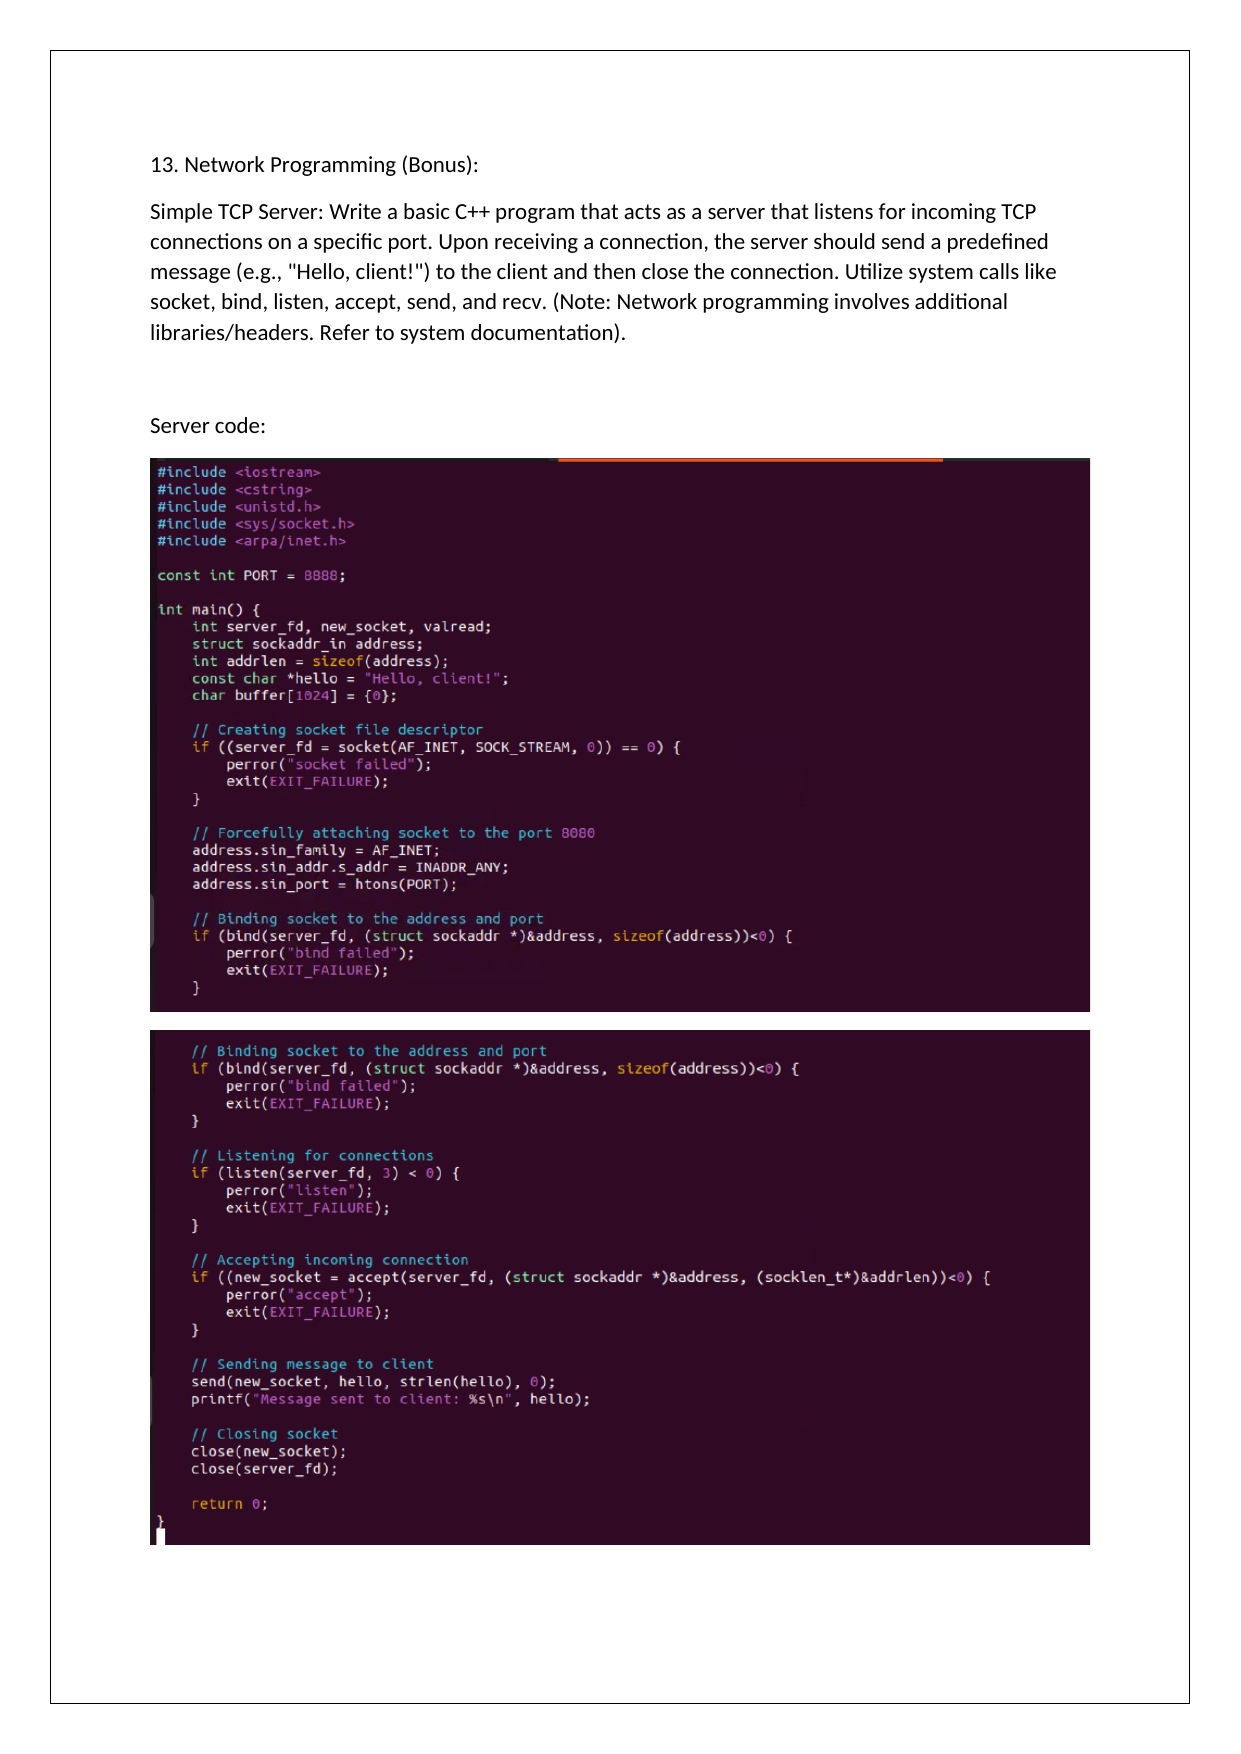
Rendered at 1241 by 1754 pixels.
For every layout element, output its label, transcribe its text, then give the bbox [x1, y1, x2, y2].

picture [150, 1030, 1091, 1545]
text Server code: [150, 411, 1090, 439]
text 13. Network Programming (Bonus): [150, 150, 1090, 178]
picture [150, 458, 1091, 1012]
text Simple TCP Server: Write a basic C++ program that acts as a server that listens for incoming TCP connections on a specific port. Upon receiving a connection, the server should send a predefined message (e.g., "Hello, client!") to the client and then close the connection. Utilize system calls like socket, bind, listen, accept, send, and recv. (Note: Network programming involves additional libraries/headers. Refer to system documentation). [150, 197, 1090, 346]
